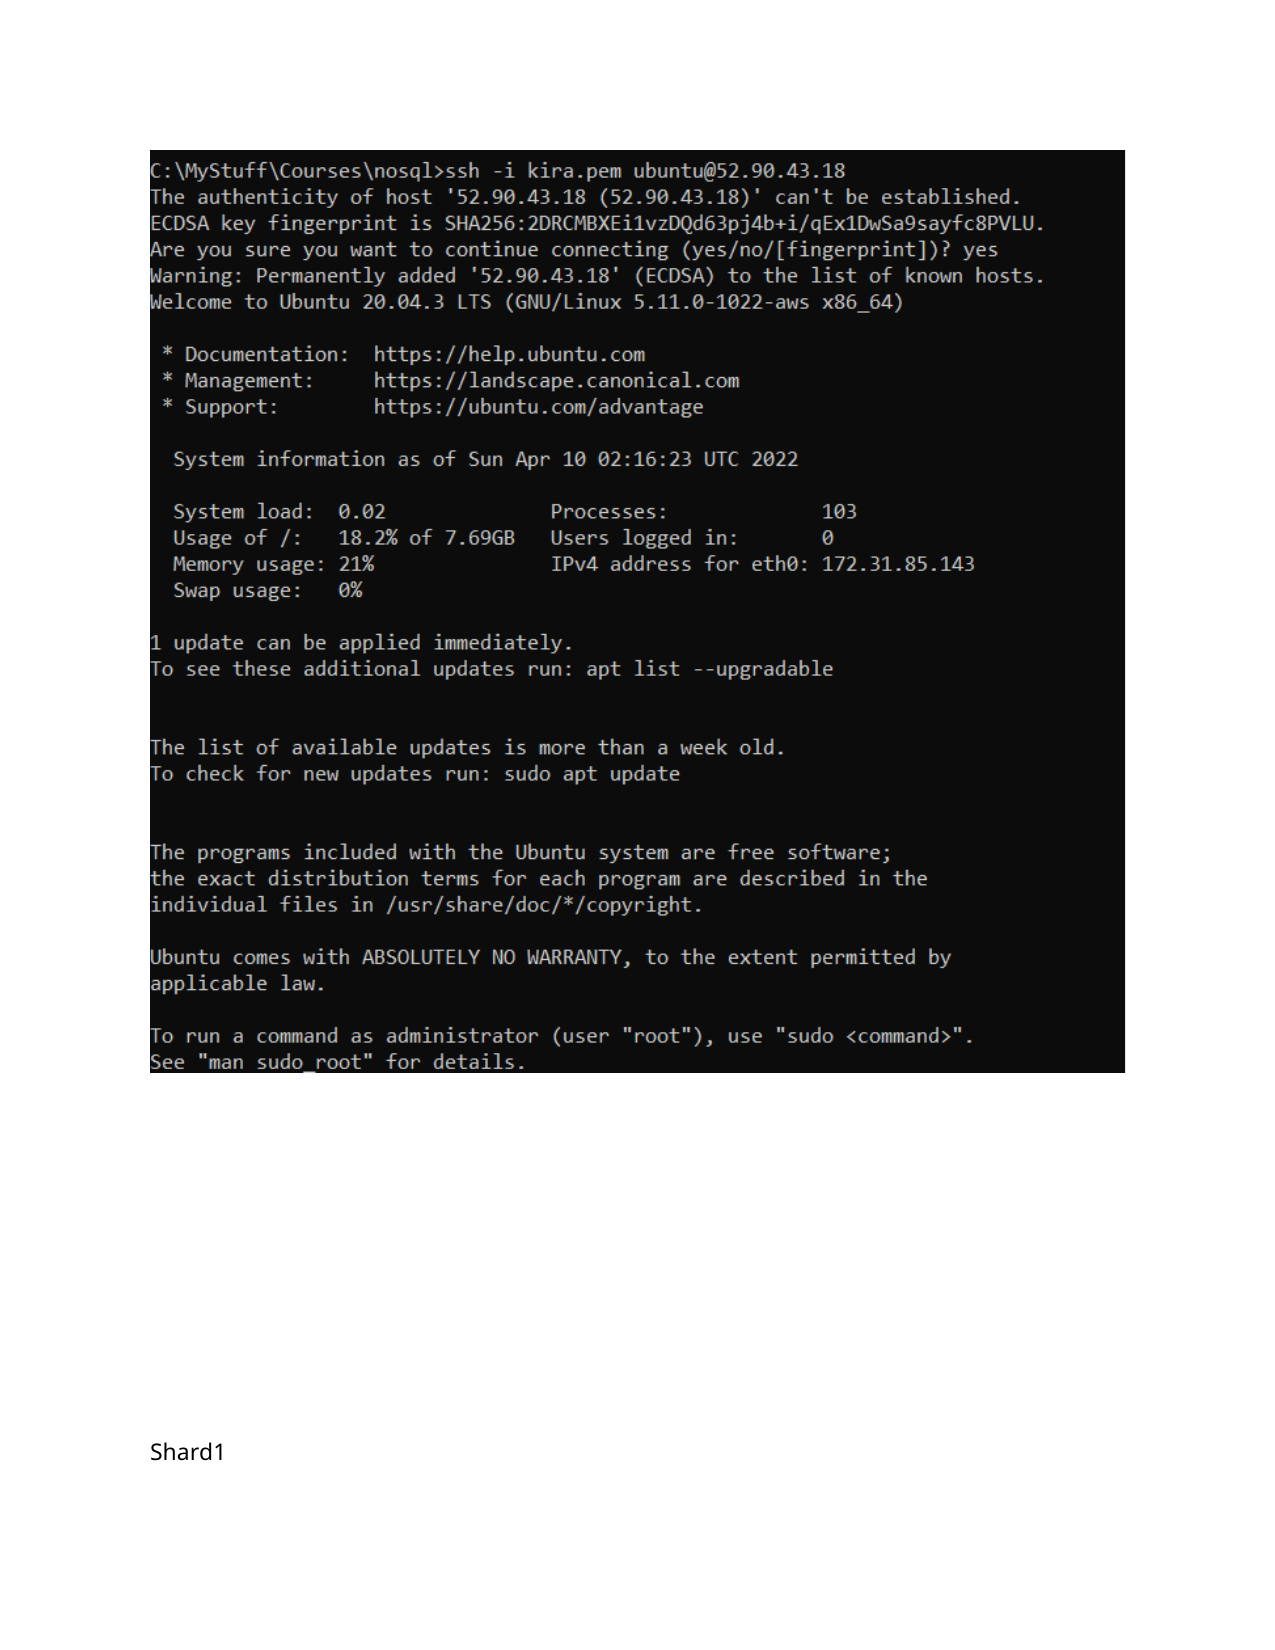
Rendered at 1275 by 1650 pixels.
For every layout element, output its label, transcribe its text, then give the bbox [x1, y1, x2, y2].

text Shard1 [150, 1436, 1125, 1467]
picture [150, 150, 1125, 1073]
